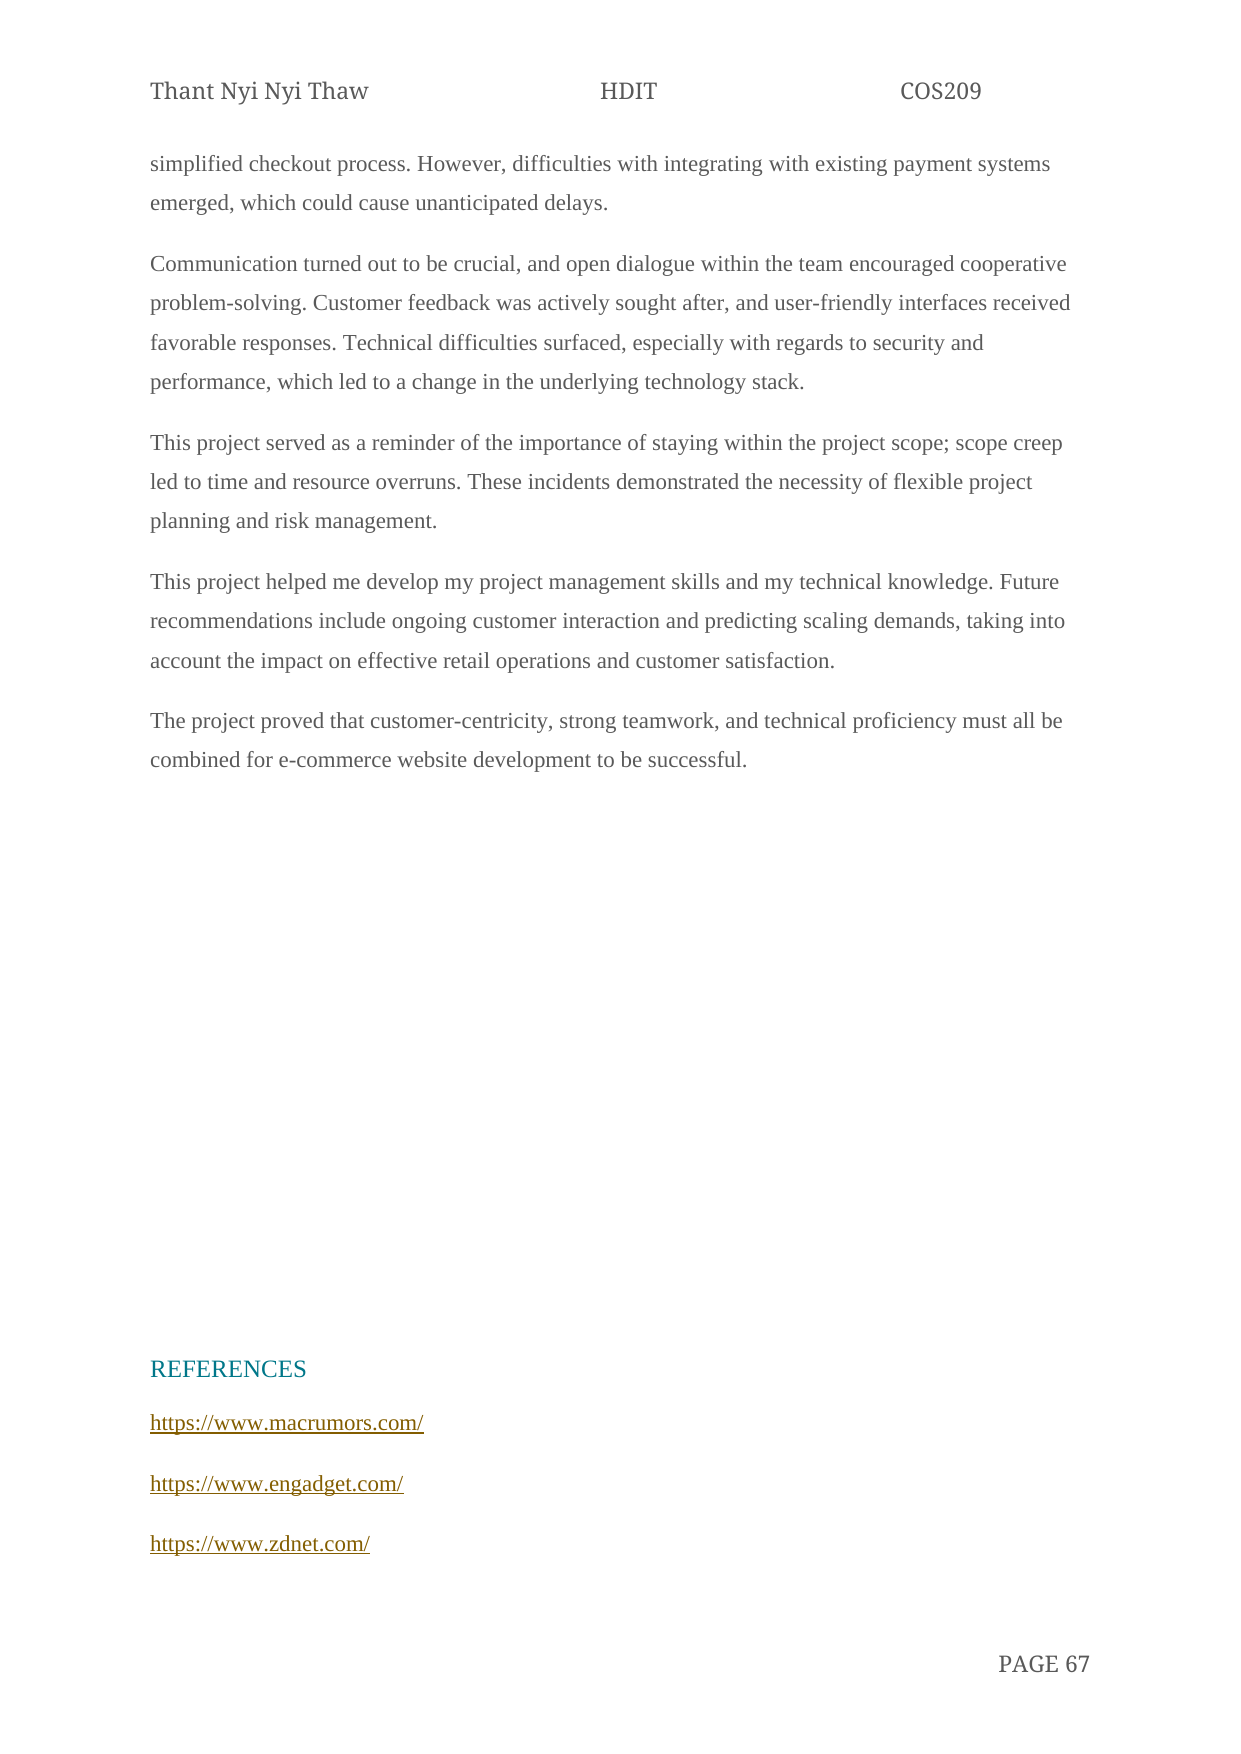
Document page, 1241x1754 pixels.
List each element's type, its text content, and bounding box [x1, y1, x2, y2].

text Communication turned out to be crucial, and open dialogue within the team encouraged cooperative problem-solving. Customer feedback was actively sought after, and user-friendly interfaces received favorable responses. Technical difficulties surfaced, especially with regards to security and performance, which led to a change in the underlying technology stack. [150, 250, 1090, 394]
text This project helped me develop my project management skills and my technical knowledge. Future recommendations include ongoing customer interaction and predicting scaling demands, taking into account the impact on effective retail operations and customer satisfaction. [150, 568, 1090, 673]
text https://www.engadget.com/ [150, 1470, 1090, 1496]
subtitle References [150, 1354, 1090, 1383]
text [150, 150, 1090, 216]
text The project proved that customer-centricity, strong teamwork, and technical proficiency must all be combined for e-commerce website development to be successful. [150, 707, 1090, 773]
text https://www.macrumors.com/ [150, 1409, 1090, 1436]
text https://www.zdnet.com/ [150, 1530, 1090, 1556]
text This project served as a reminder of the importance of staying within the project scope; scope creep led to time and resource overruns. These incidents demonstrated the necessity of flexible project planning and risk management. [150, 428, 1090, 534]
